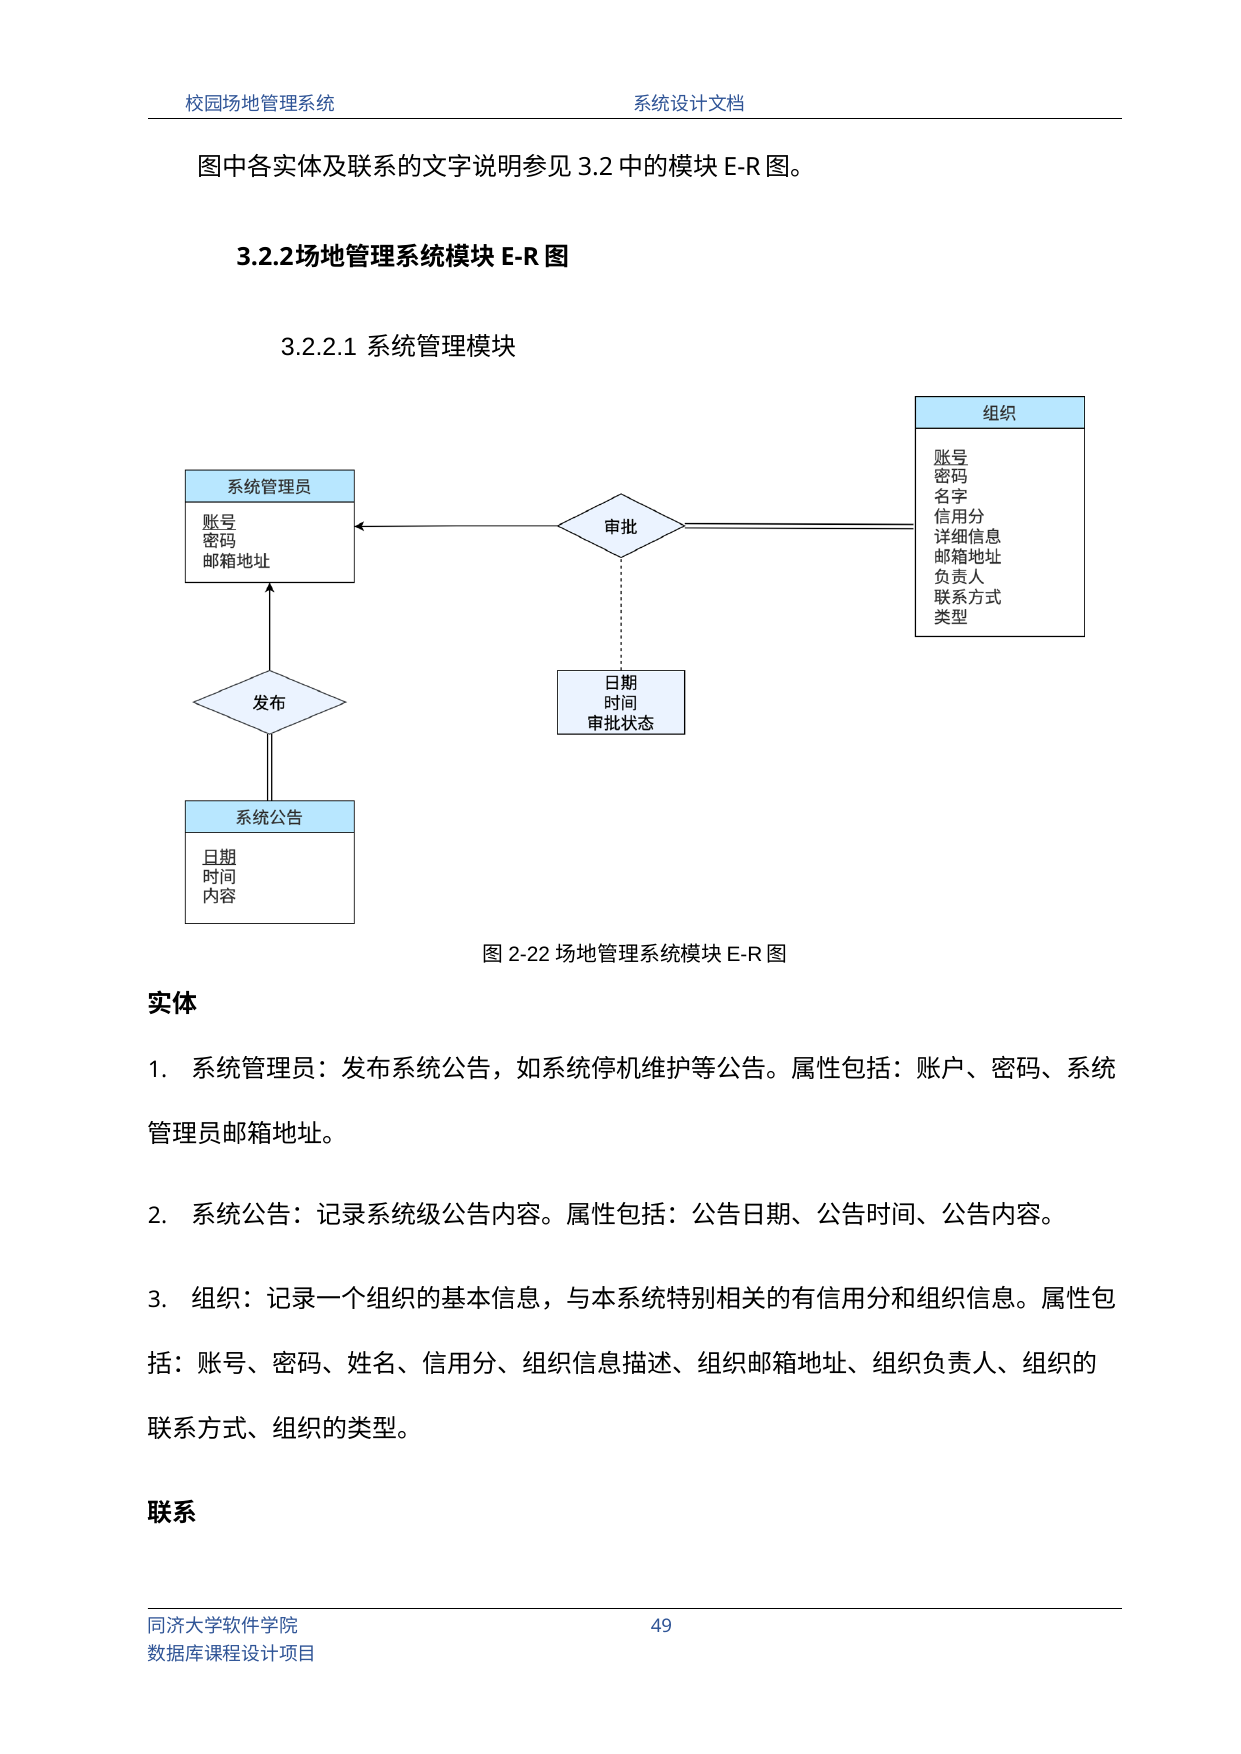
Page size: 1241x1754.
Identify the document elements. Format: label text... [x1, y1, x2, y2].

text 联系 [148, 1478, 1122, 1543]
text 实体 [148, 969, 1122, 1034]
list 组织：记录一个组织的基本信息，与本系统特别相关的有信用分和组织信息。属性包括：账号、密码、姓名、信用分、组织信息描述、组织邮箱地址、组织负责人、组织的联系方式、组织的类型。 [148, 1264, 1122, 1459]
subtitle 系统管理模块 [281, 312, 1122, 377]
text 图中各实体及联系的文字说明参见3.2中的模块E-R图。 [148, 132, 1122, 197]
text 图 2-22 场地管理系统模块E-R图 [148, 936, 1122, 969]
subtitle 场地管理系统模块E-R图 [236, 222, 1122, 287]
picture [184, 396, 1085, 924]
list 系统公告：记录系统级公告内容。属性包括：公告日期、公告时间、公告内容。 [148, 1180, 1122, 1245]
list 系统管理员：发布系统公告，如系统停机维护等公告。属性包括：账户、密码、系统管理员邮箱地址。 [148, 1034, 1122, 1164]
